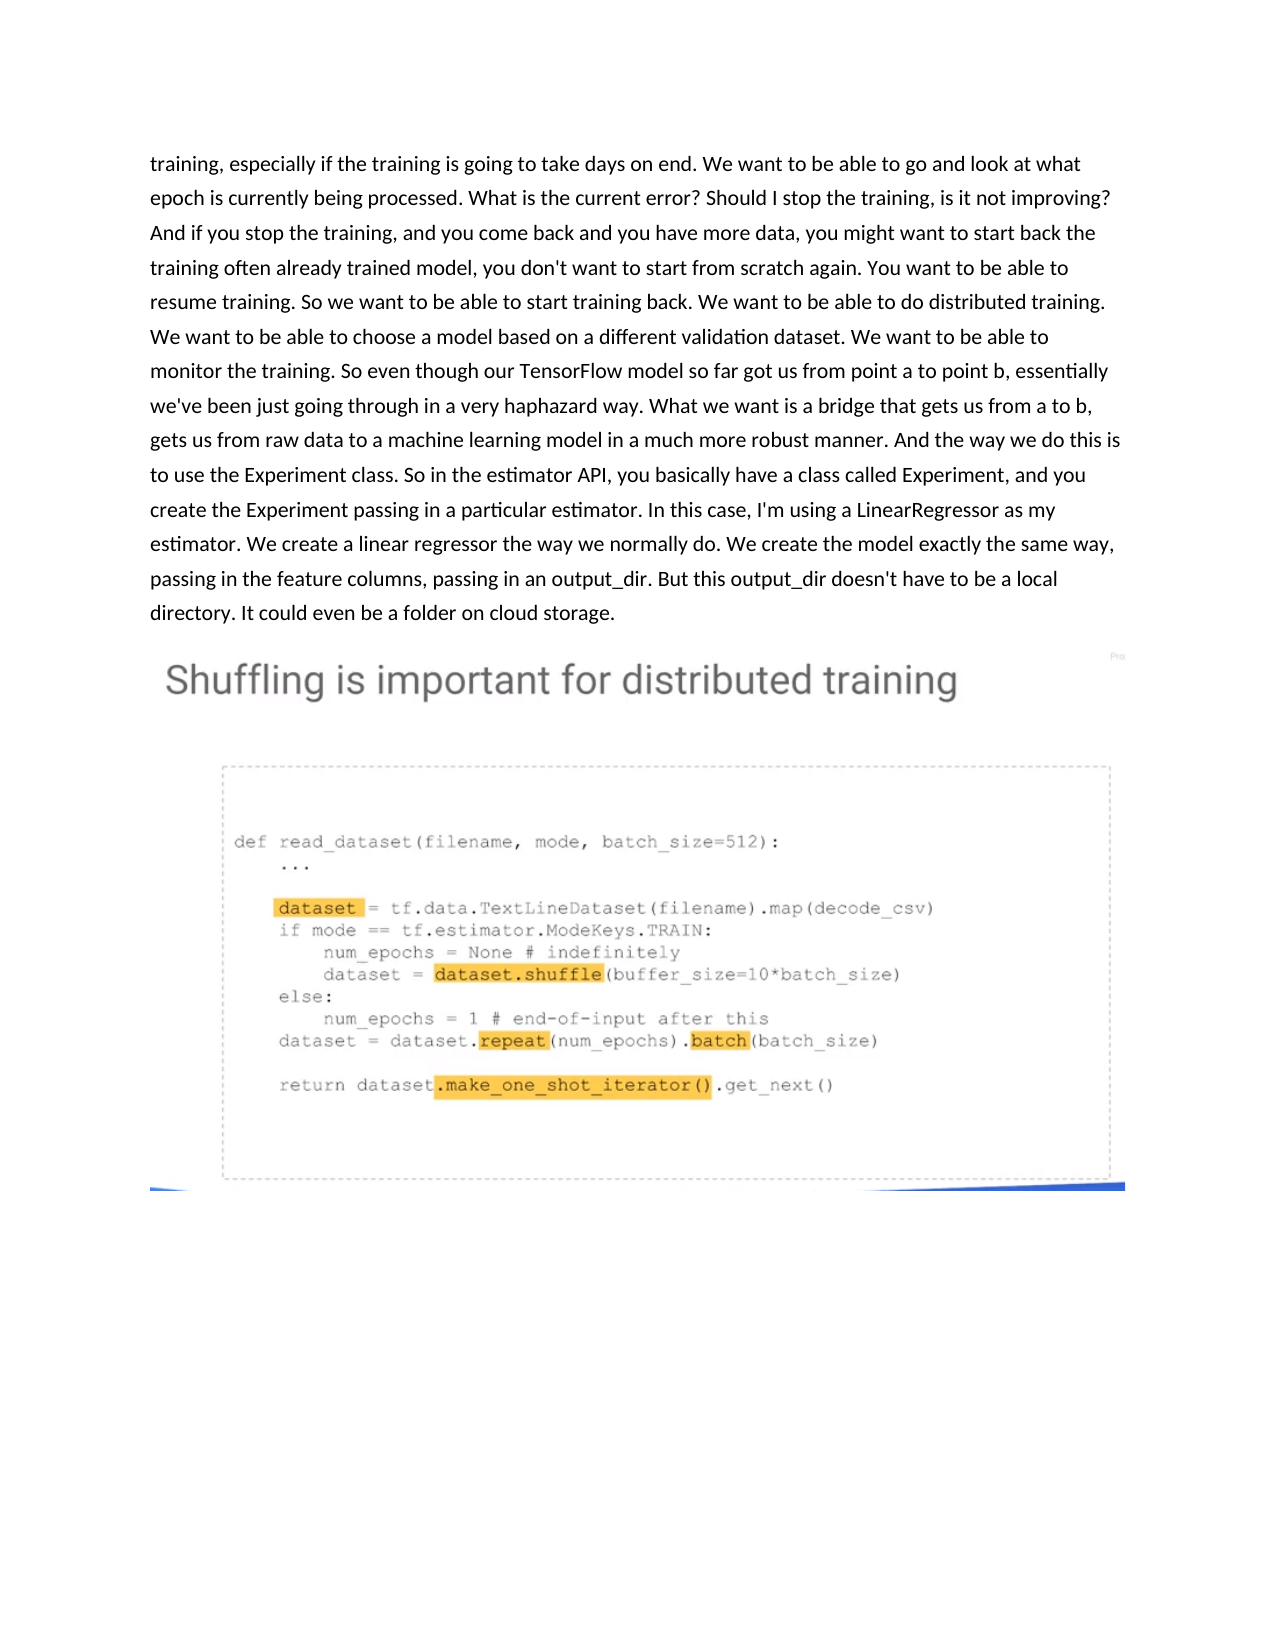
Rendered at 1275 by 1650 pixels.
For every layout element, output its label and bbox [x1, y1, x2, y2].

text [150, 150, 1125, 626]
picture [150, 650, 1125, 1191]
